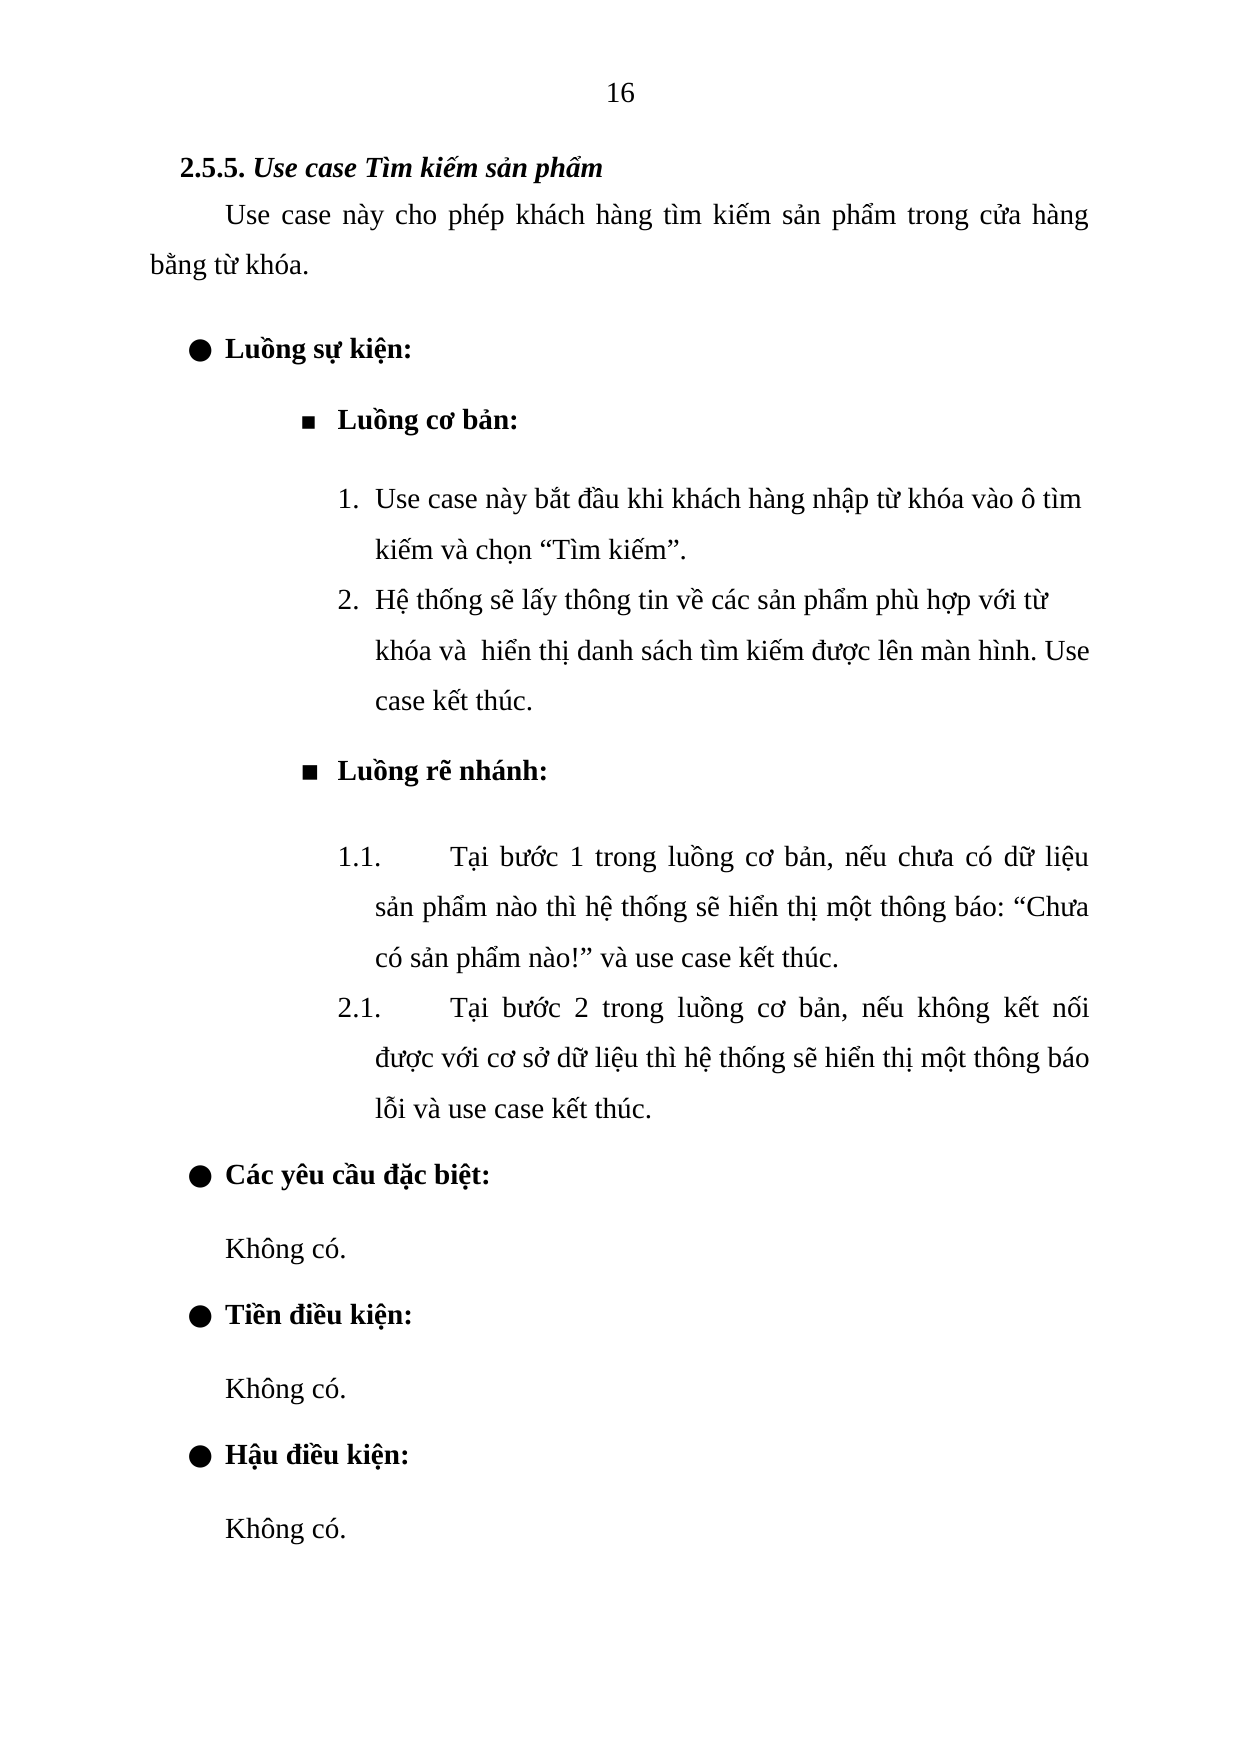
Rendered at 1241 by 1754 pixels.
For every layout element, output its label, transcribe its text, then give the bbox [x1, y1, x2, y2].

list Luồng cơ bản: [300, 392, 1090, 443]
list Hệ thống sẽ lấy thông tin về các sản phẩm phù hợp với từ khóa và hiển thị danh sách tìm kiếm được lên màn hình. Use case kết thúc. [337, 582, 1090, 716]
text Không có. [150, 1511, 1090, 1544]
text Không có. [150, 1231, 1090, 1264]
text Không có. [150, 1371, 1090, 1404]
subtitle 2.5.5. Use case Tìm kiếm sản phẩm [150, 150, 1090, 183]
list Các yêu cầu đặc biệt: [187, 1141, 1090, 1201]
list Hậu điều kiện: [187, 1421, 1090, 1481]
list Tiền điều kiện: [187, 1281, 1090, 1341]
list Tại bước 1 trong luồng cơ bản, nếu chưa có dữ liệu sản phẩm nào thì hệ thống sẽ hiển thị một thông báo: “Chưa có sản phẩm nào!” và use case kết thúc. [337, 839, 1090, 973]
list Luồng rẽ nhánh: [300, 737, 1090, 797]
list Tại bước 2 trong luồng cơ bản, nếu không kết nối được với cơ sở dữ liệu thì hệ thống sẽ hiển thị một thông báo lỗi và use case kết thúc. [337, 990, 1090, 1124]
list Luồng sự kiện: [187, 315, 1090, 375]
text Use case này cho phép khách hàng tìm kiếm sản phẩm trong cửa hàng bằng từ khóa. [150, 197, 1090, 281]
list Use case này bắt đầu khi khách hàng nhập từ khóa vào ô tìm kiếm và chọn “Tìm kiếm”. [337, 482, 1090, 566]
